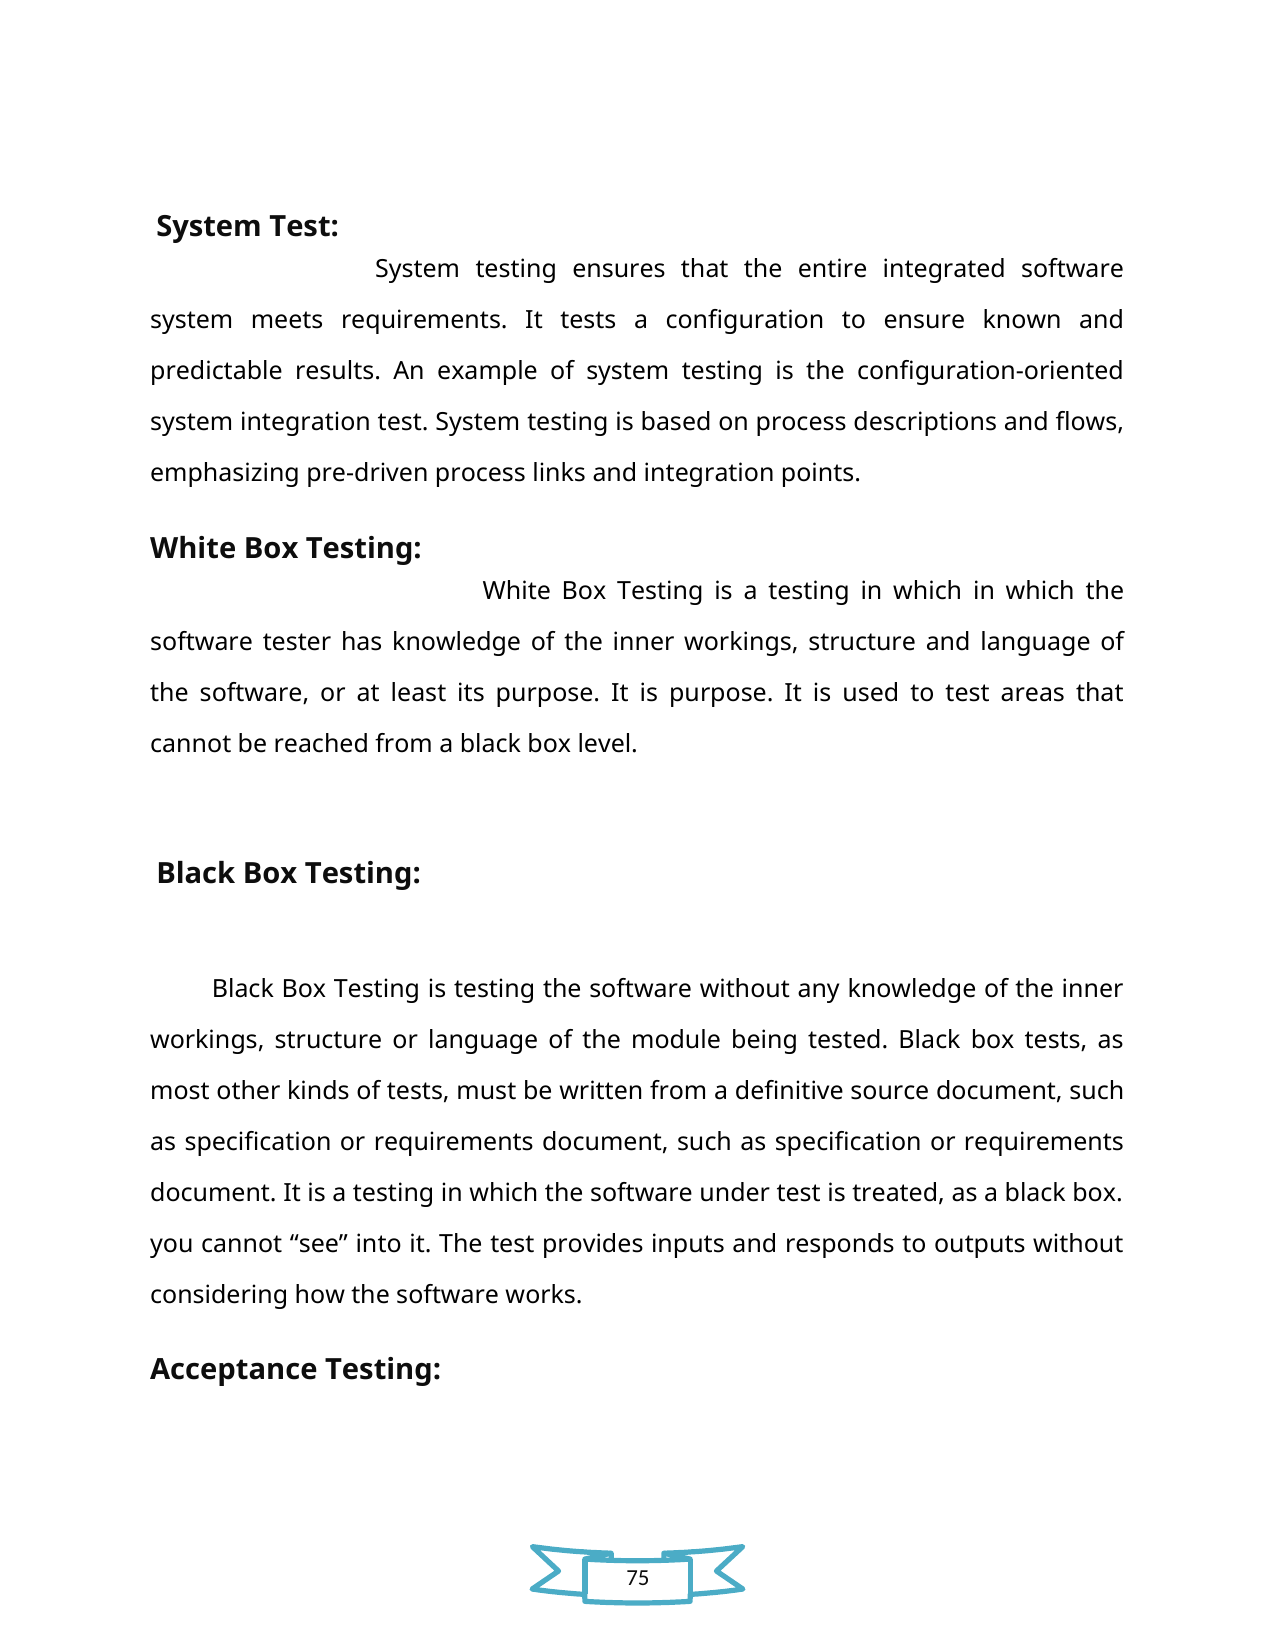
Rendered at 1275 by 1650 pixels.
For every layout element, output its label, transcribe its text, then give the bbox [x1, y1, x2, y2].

text White Box Testing is a testing in which in which the software tester has knowledge of the inner workings, structure and language of the software, or at least its purpose. It is purpose. It is used to test areas that cannot be reached from a black box level. [150, 572, 1125, 760]
subtitle System Test: [150, 205, 1125, 245]
subtitle White Box Testing: [150, 527, 1125, 567]
text System testing ensures that the entire integrated software system meets requirements. It tests a configuration to ensure known and predictable results. An example of system testing is the configuration-oriented system integration test. System testing is based on process descriptions and flows, emphasizing pre-driven process links and integration points. [150, 251, 1125, 489]
subtitle Black Box Testing: [150, 853, 1125, 892]
subtitle Acceptance Testing: [150, 1348, 1125, 1388]
text Black Box Testing is testing the software without any knowledge of the inner workings, structure or language of the module being tested. Black box tests, as most other kinds of tests, must be written from a definitive source document, such as specification or requirements document, such as specification or requirements document. It is a testing in which the software under test is treated, as a black box. you cannot “see” into it. The test provides inputs and responds to outputs without considering how the software works. [150, 970, 1125, 1311]
